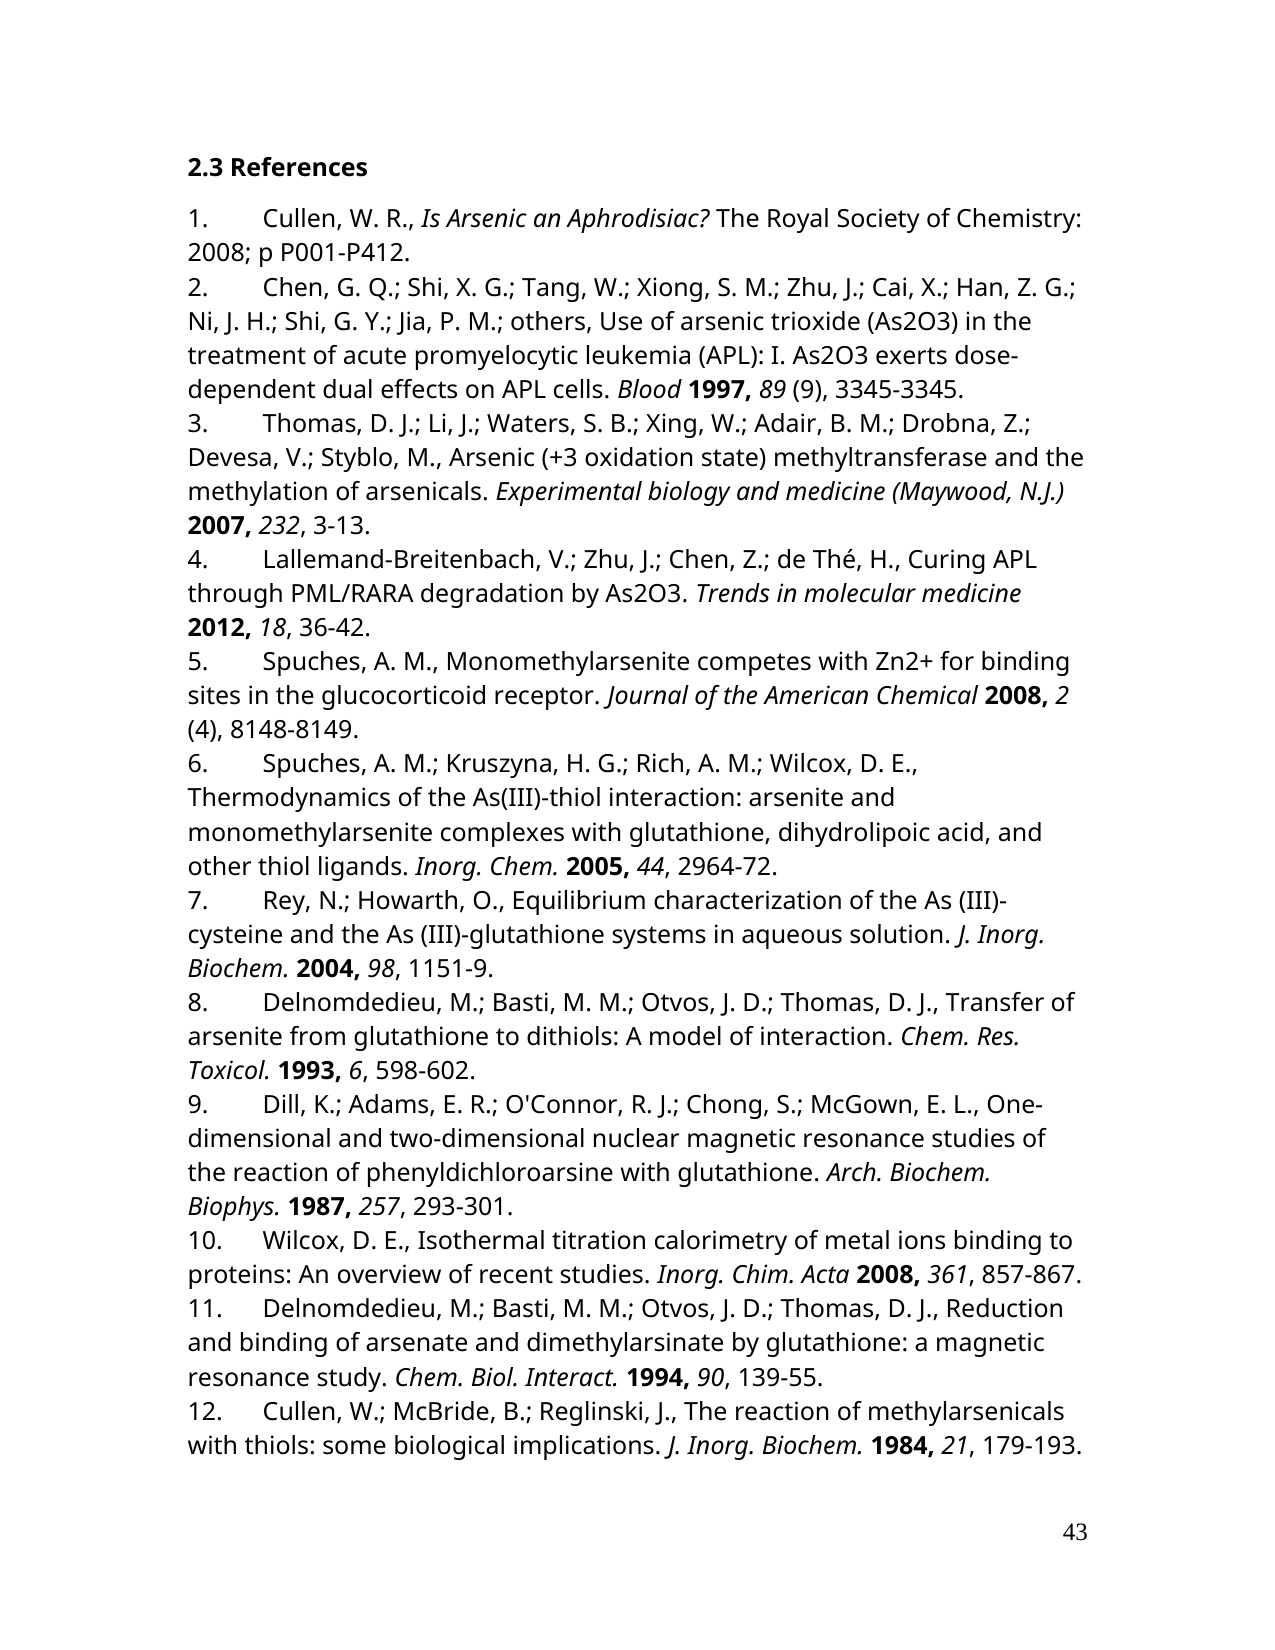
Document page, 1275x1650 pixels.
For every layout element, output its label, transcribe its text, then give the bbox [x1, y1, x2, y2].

subtitle 2.3 References [187, 150, 1087, 184]
text 5. Spuches, A. M., Monomethylarsenite competes with Zn2+ for binding sites in the glucocorticoid receptor. Journal of the American Chemical 2008, 2 (4), 8148-8149. [187, 644, 1087, 746]
text 8. Delnomdedieu, M.; Basti, M. M.; Otvos, J. D.; Thomas, D. J., Transfer of arsenite from glutathione to dithiols: A model of interaction. Chem. Res. Toxicol. 1993, 6, 598-602. [187, 984, 1087, 1087]
text 7. Rey, N.; Howarth, O., Equilibrium characterization of the As (III)-cysteine and the As (III)-glutathione systems in aqueous solution. J. Inorg. Biochem. 2004, 98, 1151-9. [187, 882, 1087, 984]
text 4. Lallemand-Breitenbach, V.; Zhu, J.; Chen, Z.; de Thé, H., Curing APL through PML/RARA degradation by As2O3. Trends in molecular medicine 2012, 18, 36-42. [187, 542, 1087, 644]
text 1. Cullen, W. R., Is Arsenic an Aphrodisiac? The Royal Society of Chemistry: 2008; p P001-P412. [187, 201, 1087, 269]
text 3. Thomas, D. J.; Li, J.; Waters, S. B.; Xing, W.; Adair, B. M.; Drobna, Z.; Devesa, V.; Styblo, M., Arsenic (+3 oxidation state) methyltransferase and the methylation of arsenicals. Experimental biology and medicine (Maywood, N.J.) 2007, 232, 3-13. [187, 405, 1087, 542]
text 2. Chen, G. Q.; Shi, X. G.; Tang, W.; Xiong, S. M.; Zhu, J.; Cai, X.; Han, Z. G.; Ni, J. H.; Shi, G. Y.; Jia, P. M.; others, Use of arsenic trioxide (As2O3) in the treatment of acute promyelocytic leukemia (APL): I. As2O3 exerts dose-dependent dual effects on APL cells. Blood 1997, 89 (9), 3345-3345. [187, 269, 1087, 405]
text 10. Wilcox, D. E., Isothermal titration calorimetry of metal ions binding to proteins: An overview of recent studies. Inorg. Chim. Acta 2008, 361, 857-867. [187, 1223, 1087, 1291]
text 12. Cullen, W.; McBride, B.; Reglinski, J., The reaction of methylarsenicals with thiols: some biological implications. J. Inorg. Biochem. 1984, 21, 179-193. [187, 1393, 1087, 1461]
text 11. Delnomdedieu, M.; Basti, M. M.; Otvos, J. D.; Thomas, D. J., Reduction and binding of arsenate and dimethylarsinate by glutathione: a magnetic resonance study. Chem. Biol. Interact. 1994, 90, 139-55. [187, 1291, 1087, 1393]
text 6. Spuches, A. M.; Kruszyna, H. G.; Rich, A. M.; Wilcox, D. E., Thermodynamics of the As(III)-thiol interaction: arsenite and monomethylarsenite complexes with glutathione, dihydrolipoic acid, and other thiol ligands. Inorg. Chem. 2005, 44, 2964-72. [187, 746, 1087, 882]
text 9. Dill, K.; Adams, E. R.; O'Connor, R. J.; Chong, S.; McGown, E. L., One-dimensional and two-dimensional nuclear magnetic resonance studies of the reaction of phenyldichloroarsine with glutathione. Arch. Biochem. Biophys. 1987, 257, 293-301. [187, 1087, 1087, 1223]
